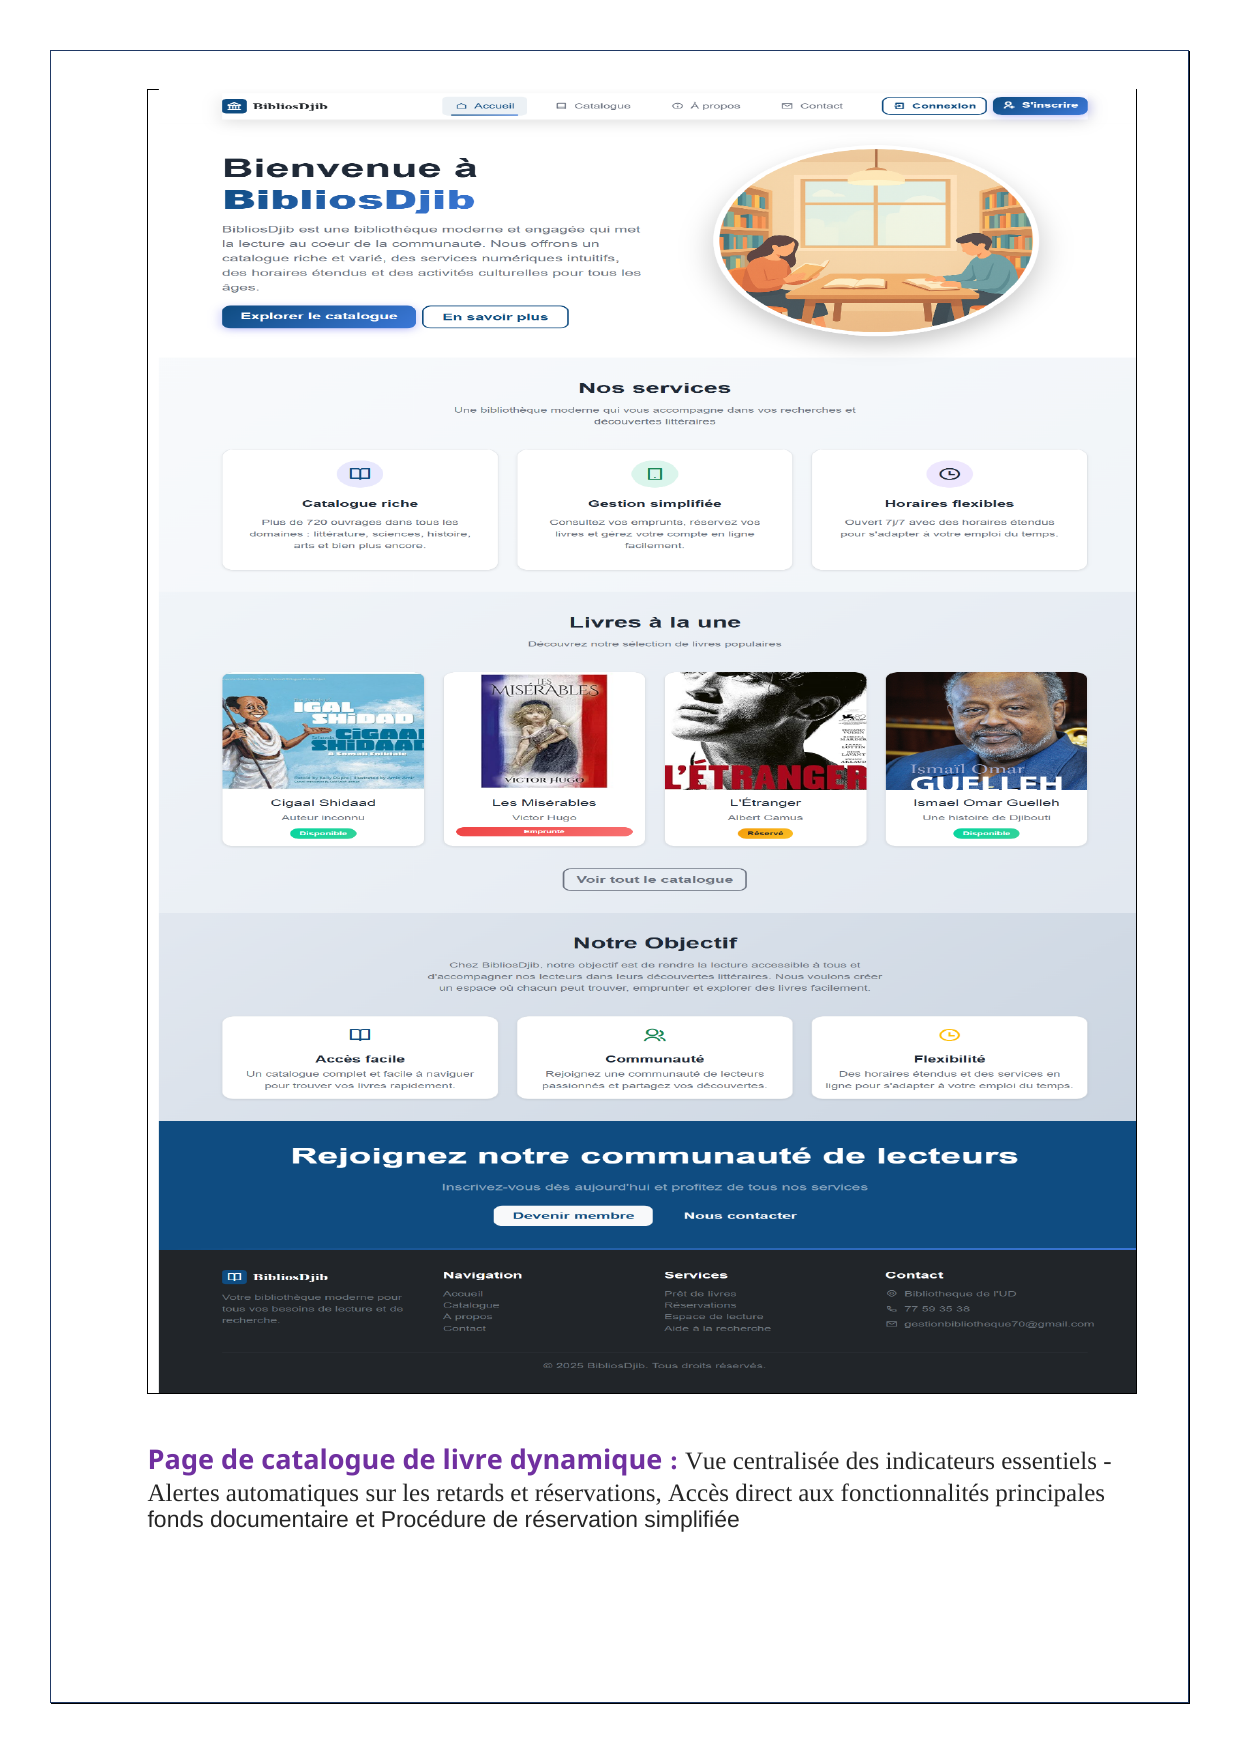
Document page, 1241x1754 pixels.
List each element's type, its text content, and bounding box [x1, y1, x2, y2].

picture [158, 89, 1136, 1393]
table_header [148, 90, 158, 1393]
text Page de catalogue de livre dynamique : Vue centralisée des indicateurs essentiels - Alertes automatiques sur les retards et réservations, Accès direct aux fonctionnalités principales fonds documentaire et Procédure de réservation simplifiée [147, 1441, 1136, 1533]
